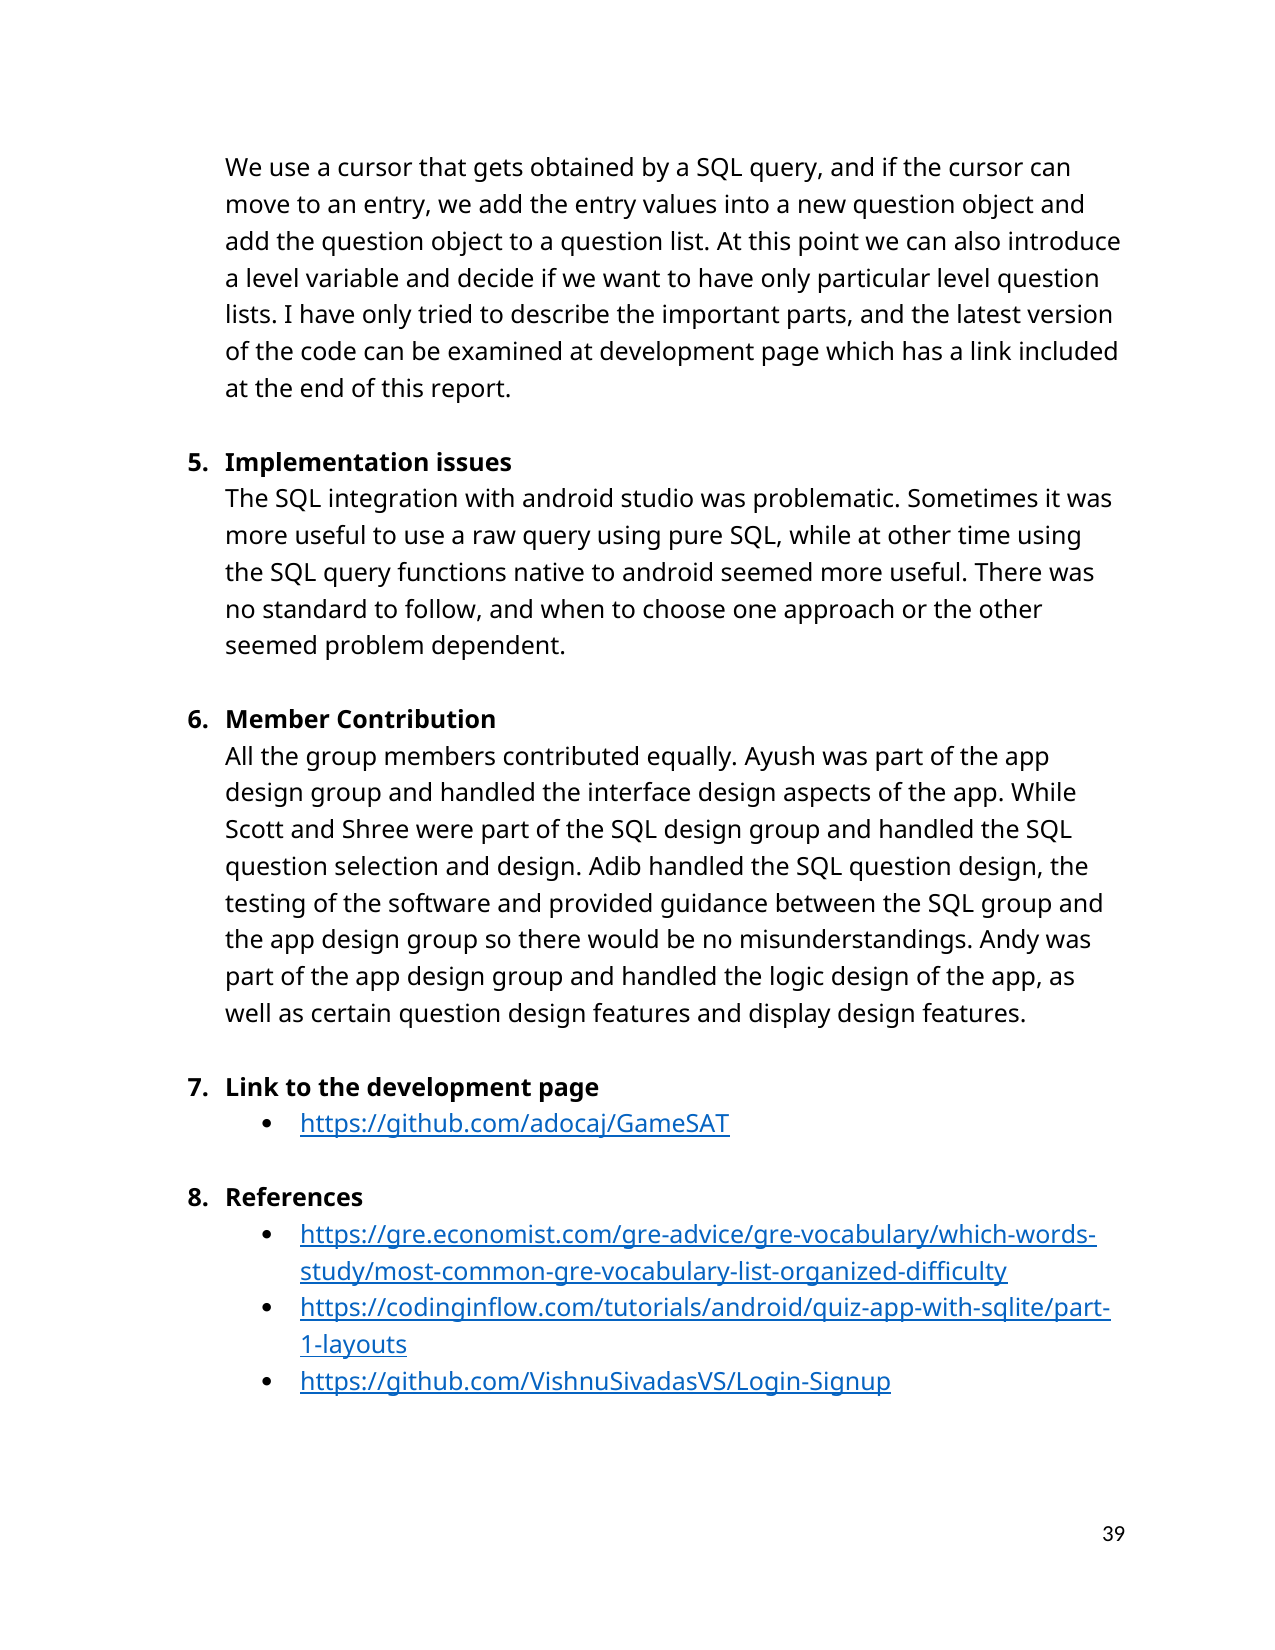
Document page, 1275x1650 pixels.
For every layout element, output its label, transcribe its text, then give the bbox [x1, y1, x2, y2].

list https://github.com/adocaj/GameSAT [262, 1106, 1125, 1140]
list Link to the development page [187, 1069, 1125, 1103]
list Implementation issues [187, 444, 1125, 478]
list Member Contribution [187, 702, 1125, 736]
list https://github.com/VishnuSivadasVS/Login-Signup [262, 1363, 1125, 1397]
list https://codinginflow.com/tutorials/android/quiz-app-with-sqlite/part-1-layouts [262, 1290, 1125, 1361]
list We use a cursor that gets obtained by a SQL query, and if the cursor can move to an entry, we add the entry values into a new question object and add the question object to a question list. At this point we can also introduce a level variable and decide if we want to have only particular level question lists. I have only tried to describe the important parts, and the latest version of the code can be examined at development page which has a link included at the end of this report. [225, 150, 1125, 405]
list References [187, 1179, 1125, 1214]
list All the group members contributed equally. Ayush was part of the app design group and handled the interface design aspects of the app. While Scott and Shree were part of the SQL design group and handled the SQL question selection and design. Adib handled the SQL question design, the testing of the software and provided guidance between the SQL group and the app design group so there would be no misunderstandings. Andy was part of the app design group and handled the logic design of the app, as well as certain question design features and display design features. [225, 738, 1125, 1030]
list The SQL integration with android studio was problematic. Sometimes it was more useful to use a raw query using pure SQL, while at other time using the SQL query functions native to android seemed more useful. There was no standard to follow, and when to choose one approach or the other seemed problem dependent. [225, 481, 1125, 662]
list https://gre.economist.com/gre-advice/gre-vocabulary/which-words-study/most-common-gre-vocabulary-list-organized-difficulty [262, 1216, 1125, 1287]
